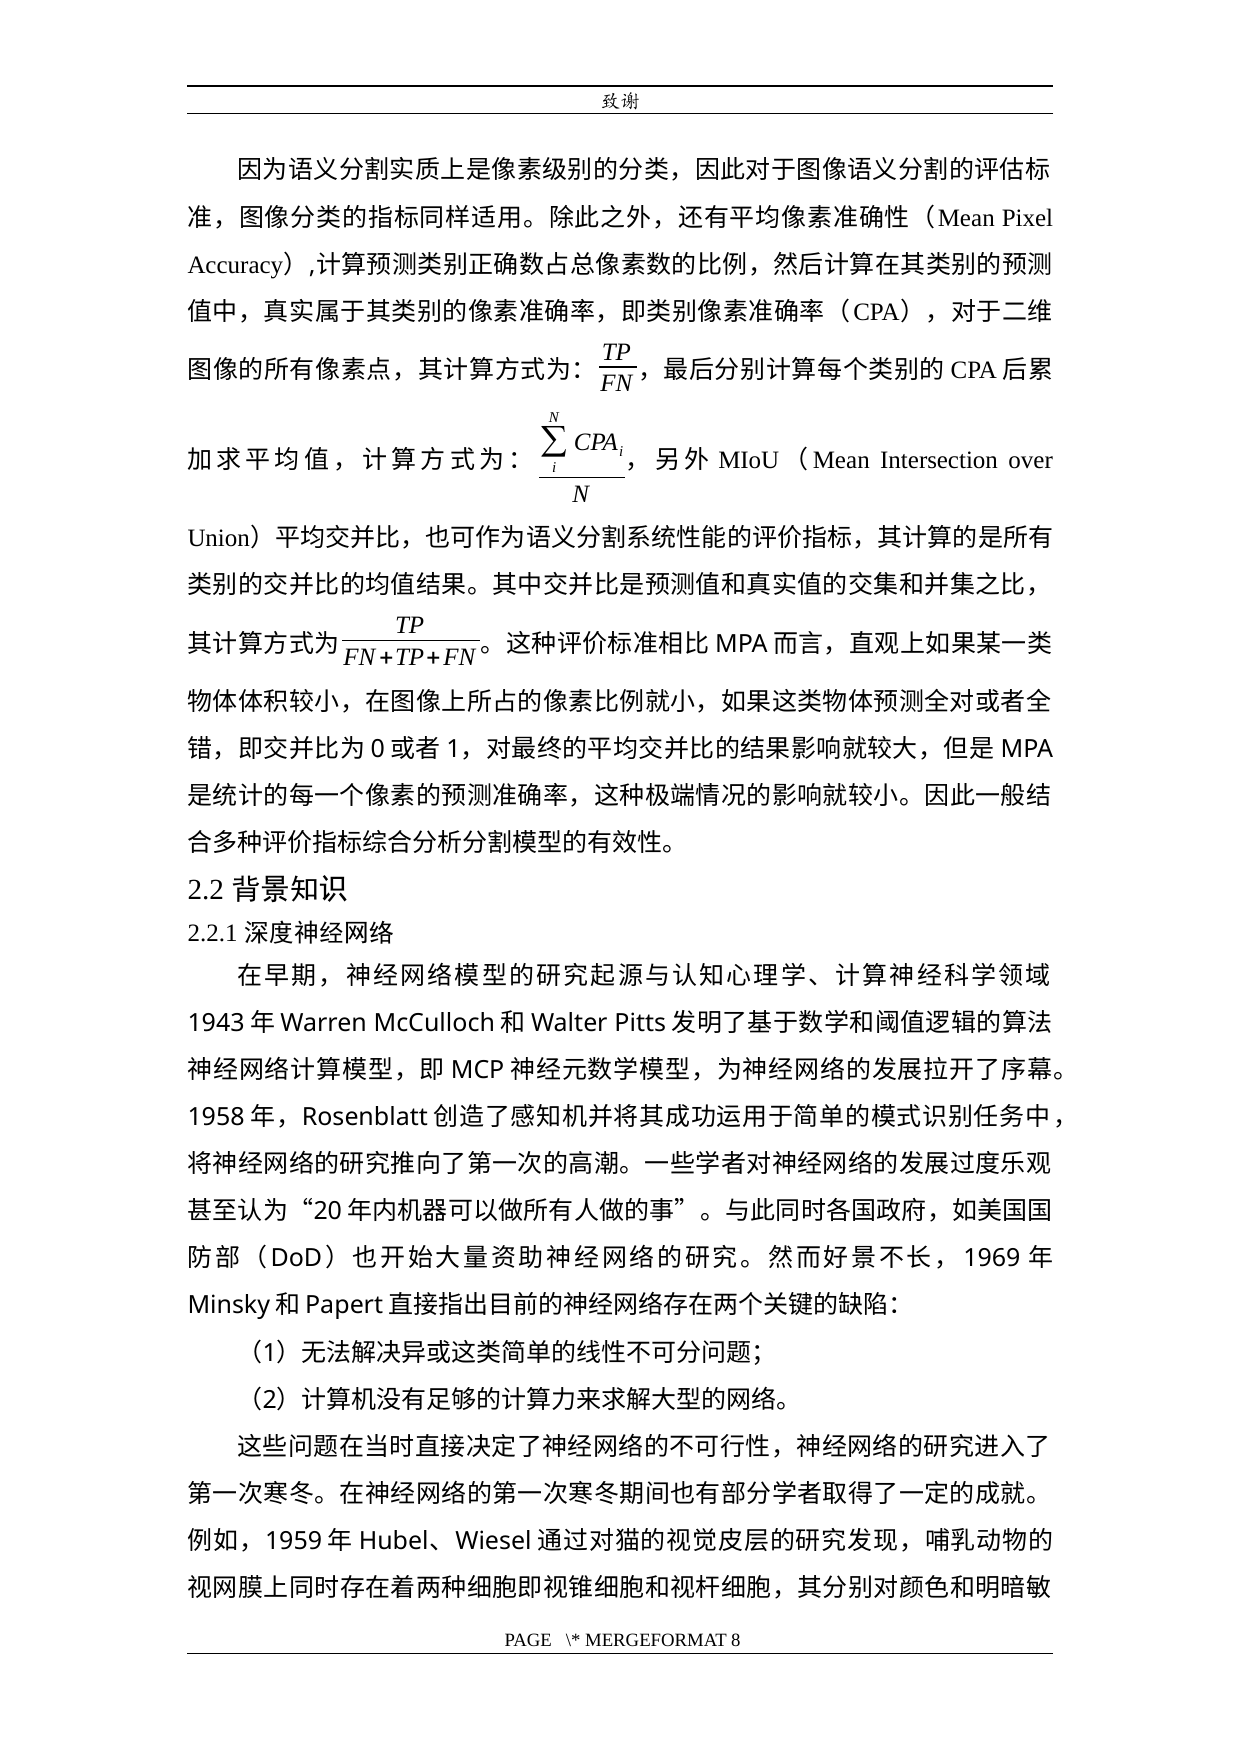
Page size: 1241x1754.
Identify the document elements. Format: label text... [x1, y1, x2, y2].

text （1）无法解决异或这类简单的线性不可分问题； [187, 1332, 1053, 1368]
text 因为语义分割实质上是像素级别的分类，因此对于图像语义分割的评估标准，图像分类的指标同样适用。除此之外，还有平均像素准确性（Mean Pixel Accuracy）,计算预测类别正确数占总像素数的比例，然后计算在其类别的预测值中，真实属于其类别的像素准确率，即类别像素准确率（CPA），对于二维图像的所有像素点，其计算方式为：，最后分别计算每个类别的CPA后累加求平均值，计算方式为：，另外MIoU（Mean Intersection over Union）平均交并比，也可作为语义分割系统性能的评价指标，其计算的是所有类别的交并比的均值结果。其中交并比是预测值和真实值的交集和并集之比，其计算方式为。这种评价标准相比MPA而言，直观上如果某一类物体体积较小，在图像上所占的像素比例就小，如果这类物体预测全对或者全错，即交并比为0或者1，对最终的平均交并比的结果影响就较大，但是MPA是统计的每一个像素的预测准确率，这种极端情况的影响就较小。因此一般结合多种评价指标综合分析分割模型的有效性。 [187, 150, 1053, 859]
subtitle 2.2.1 深度神经网络 [187, 916, 1053, 946]
text 在早期，神经网络模型的研究起源与认知心理学、计算神经科学领域。1943年Warren McCulloch和Walter Pitts发明了基于数学和阈值逻辑的算法神经网络计算模型，即MCP神经元数学模型，为神经网络的发展拉开了序幕。1958年，Rosenblatt创造了感知机并将其成功运用于简单的模式识别任务中，将神经网络的研究推向了第一次的高潮。一些学者对神经网络的发展过度乐观，甚至认为“20年内机器可以做所有人做的事”。与此同时各国政府，如美国国防部（DoD）也开始大量资助神经网络的研究。然而好景不长，1969年Minsky和Papert直接指出目前的神经网络存在两个关键的缺陷： [187, 955, 1053, 1321]
text （2）计算机没有足够的计算力来求解大型的网络。 [187, 1379, 1053, 1415]
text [187, 1426, 1053, 1604]
subtitle 2.2 背景知识 [187, 870, 1053, 905]
